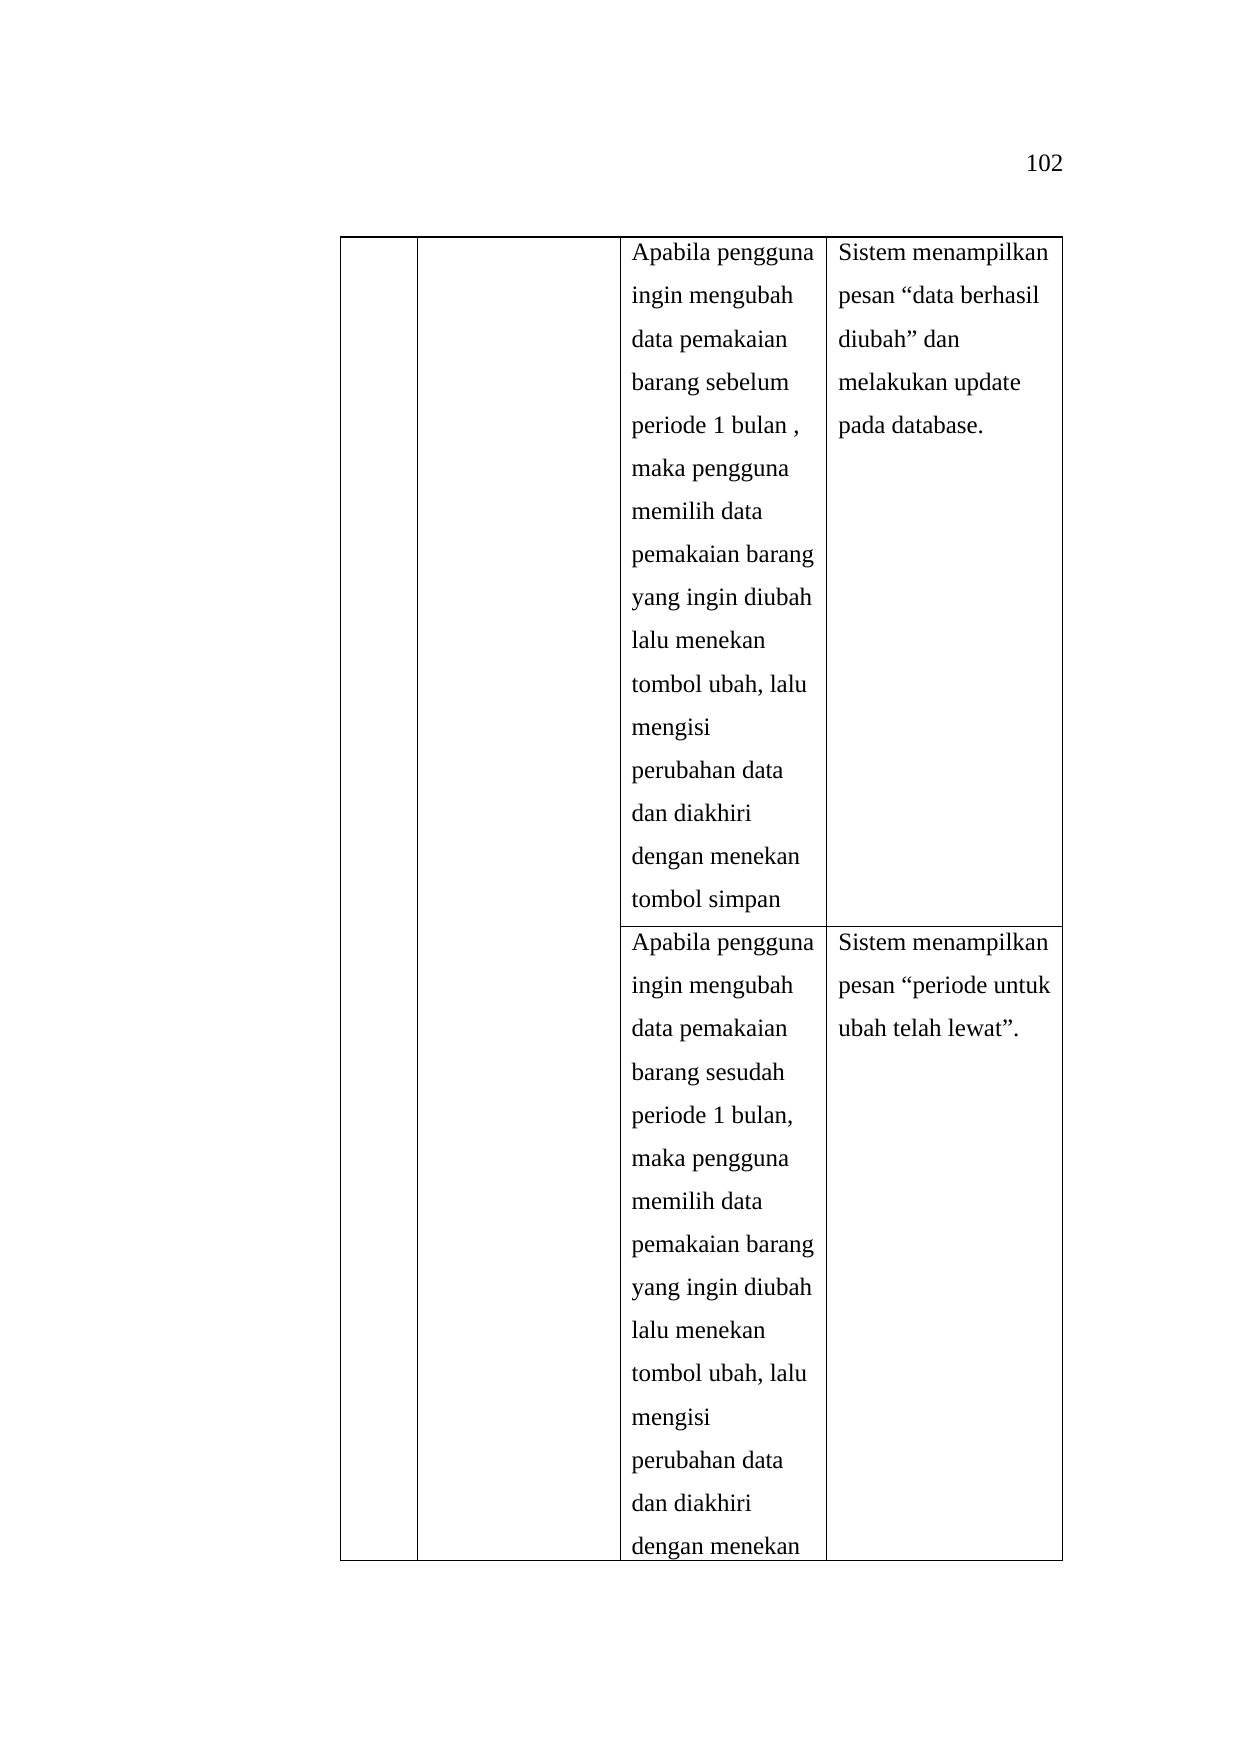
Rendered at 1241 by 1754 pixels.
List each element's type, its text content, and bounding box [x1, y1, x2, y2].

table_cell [621, 927, 826, 1560]
table_cell Sistem menampilkan pesan “data berhasil diubah” dan melakukan update pada database. [827, 238, 1062, 926]
table_cell Apabila pengguna ingin mengubah data pemakaian barang sebelum periode 1 bulan , maka pengguna memilih data pemakaian barang yang ingin diubah lalu menekan tombol ubah, lalu mengisi perubahan data dan diakhiri dengan menekan tombol simpan [621, 238, 826, 926]
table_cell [827, 927, 1062, 1560]
